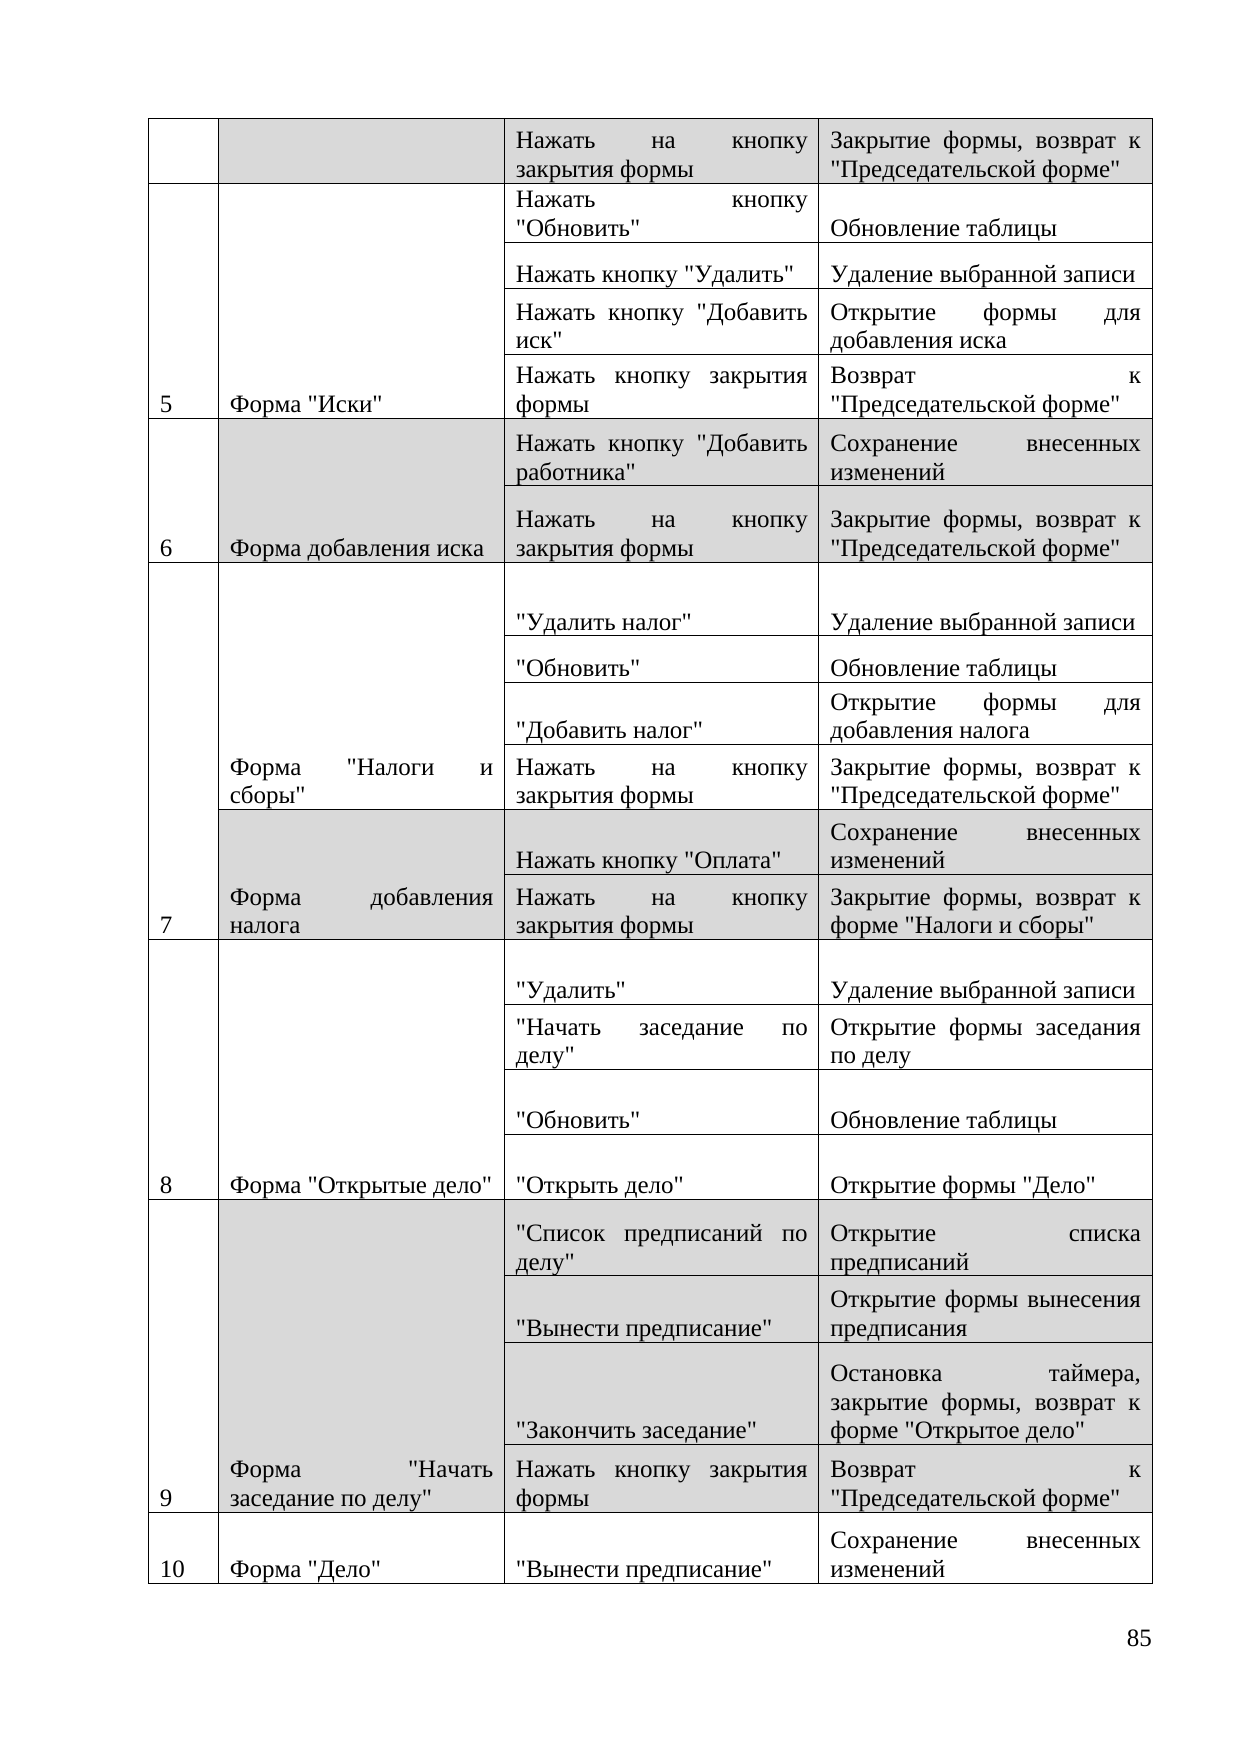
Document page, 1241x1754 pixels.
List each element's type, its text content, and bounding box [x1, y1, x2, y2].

table_cell Открытие формы для добавления иска [819, 289, 1152, 354]
table_cell 6 [149, 419, 218, 562]
table_cell "Удалить налог" [505, 563, 818, 635]
table_cell Закрытие формы, возврат к "Председательской форме" [819, 486, 1152, 562]
table_cell Открытие формы заседания по делу [819, 1005, 1152, 1069]
table_cell "Добавить налог" [505, 683, 818, 744]
table_cell Обновление таблицы [819, 636, 1152, 682]
table_cell Нажать на кнопку закрытия формы [505, 486, 818, 562]
table_cell Нажать кнопку "Добавить работника" [505, 419, 818, 485]
table_cell Нажать кнопку закрытия формы [505, 355, 818, 418]
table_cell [219, 119, 504, 183]
table_cell Нажать на кнопку закрытия формы [505, 875, 818, 939]
table_cell Остановка таймера, закрытие формы, возврат к форме "Открытое дело" [819, 1343, 1152, 1444]
table_cell Форма "Начать заседание по делу" [219, 1200, 504, 1512]
table_cell Форма "Дело" [219, 1513, 504, 1583]
table_cell "Удалить" [505, 940, 818, 1004]
table_cell Форма добавления иска [219, 419, 504, 562]
table_cell "Вынести предписание" [505, 1276, 818, 1342]
table_cell Нажать кнопку "Удалить" [505, 243, 818, 288]
table_cell Нажать на кнопку закрытия формы [505, 745, 818, 809]
table_cell Открытие формы вынесения предписания [819, 1276, 1152, 1342]
table_cell "Открыть дело" [505, 1135, 818, 1199]
table_cell Возврат к "Председательской форме" [819, 355, 1152, 418]
table_cell Форма "Налоги и сборы" [219, 563, 504, 809]
table_cell Сохранение внесенных изменений [819, 419, 1152, 485]
table_cell "Закончить заседание" [505, 1343, 818, 1444]
table_cell Удаление выбранной записи [819, 940, 1152, 1004]
table_cell Сохранение внесенных изменений [819, 810, 1152, 874]
table_cell 9 [149, 1200, 218, 1512]
table_cell Нажать кнопку закрытия формы [505, 1445, 818, 1512]
table_cell 10 [149, 1513, 218, 1583]
table_cell Открытие формы для добавления налога [819, 683, 1152, 744]
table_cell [819, 119, 1152, 183]
table_cell "Обновить" [505, 636, 818, 682]
table_cell Нажать кнопку "Оплата" [505, 810, 818, 874]
table_cell Обновление таблицы [819, 184, 1152, 242]
table_cell Форма добавления налога [219, 810, 504, 939]
table_cell "Вынести предписание" [505, 1513, 818, 1583]
table_cell 8 [149, 940, 218, 1199]
table_cell Нажать кнопку "Обновить" [505, 184, 818, 242]
table_cell Возврат к "Председательской форме" [819, 1445, 1152, 1512]
table_cell 7 [149, 563, 218, 939]
table_cell "Список предписаний по делу" [505, 1200, 818, 1275]
table_cell Обновление таблицы [819, 1070, 1152, 1134]
table_cell Форма "Иски" [219, 184, 504, 418]
table_cell "Обновить" [505, 1070, 818, 1134]
table_cell Сохранение внесенных изменений [819, 1513, 1152, 1583]
table_cell Форма "Открытые дело" [219, 940, 504, 1199]
table_cell Открытие формы "Дело" [819, 1135, 1152, 1199]
table_cell Нажать на кнопку закрытия формы [505, 119, 818, 183]
table_cell 5 [149, 184, 218, 418]
table_cell "Начать заседание по делу" [505, 1005, 818, 1069]
table_cell Удаление выбранной записи [819, 563, 1152, 635]
table_cell Закрытие формы, возврат к "Председательской форме" [819, 745, 1152, 809]
table_cell Удаление выбранной записи [819, 243, 1152, 288]
table_cell Нажать кнопку "Добавить иск" [505, 289, 818, 354]
table_cell Закрытие формы, возврат к форме "Налоги и сборы" [819, 875, 1152, 939]
table_cell Открытие списка предписаний [819, 1200, 1152, 1275]
